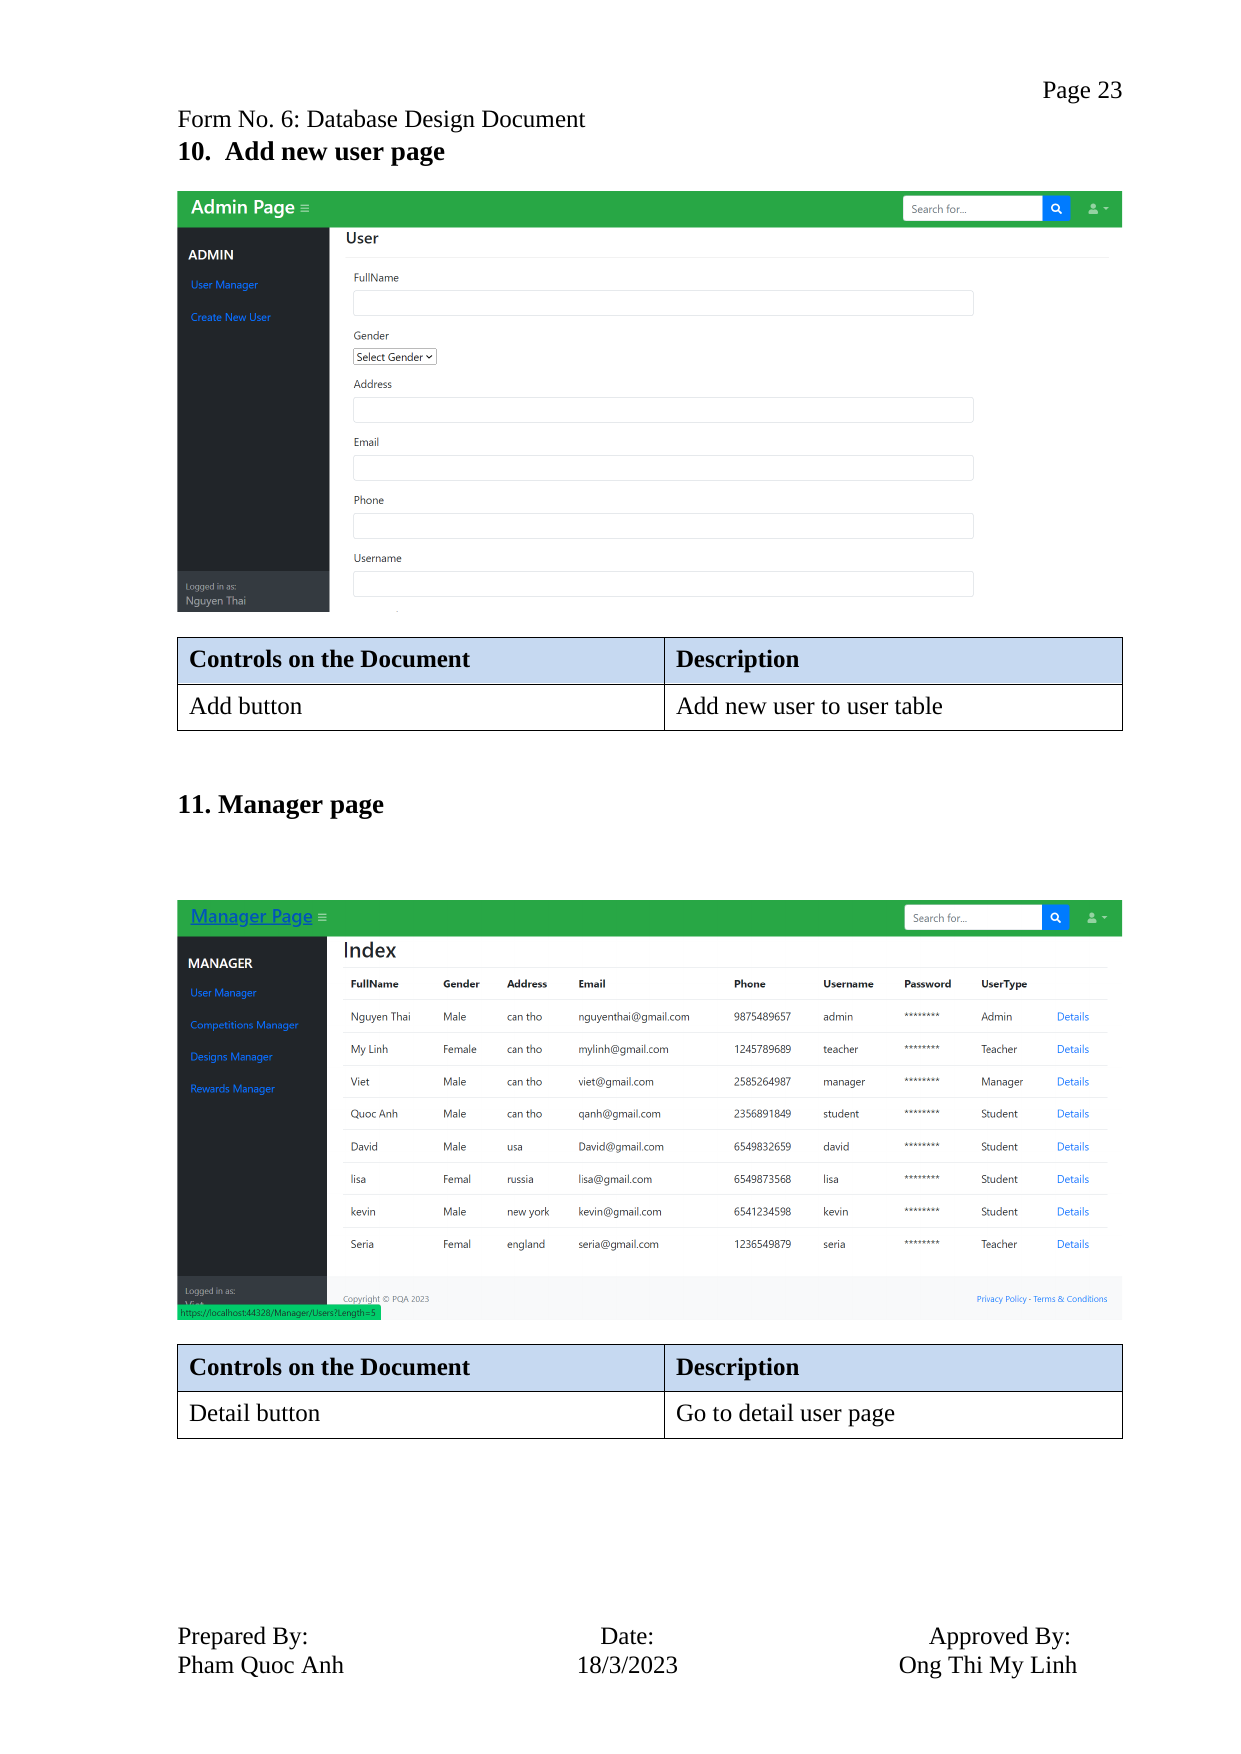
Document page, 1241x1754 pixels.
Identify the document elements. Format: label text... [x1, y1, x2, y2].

table_header Controls on the Document [178, 638, 664, 683]
table_cell Detail button [178, 1392, 664, 1437]
table_header Controls on the Document [178, 1345, 664, 1391]
picture [177, 191, 1123, 612]
table_header Description [665, 638, 1122, 683]
table_cell Go to detail user page [665, 1392, 1122, 1437]
text 10. Add new user page [177, 134, 1122, 166]
text 11. Manager page [177, 788, 1122, 819]
table_cell Add button [178, 685, 664, 730]
table_header Description [665, 1345, 1122, 1391]
picture [177, 900, 1123, 1320]
table_cell Add new user to user table [665, 685, 1122, 730]
